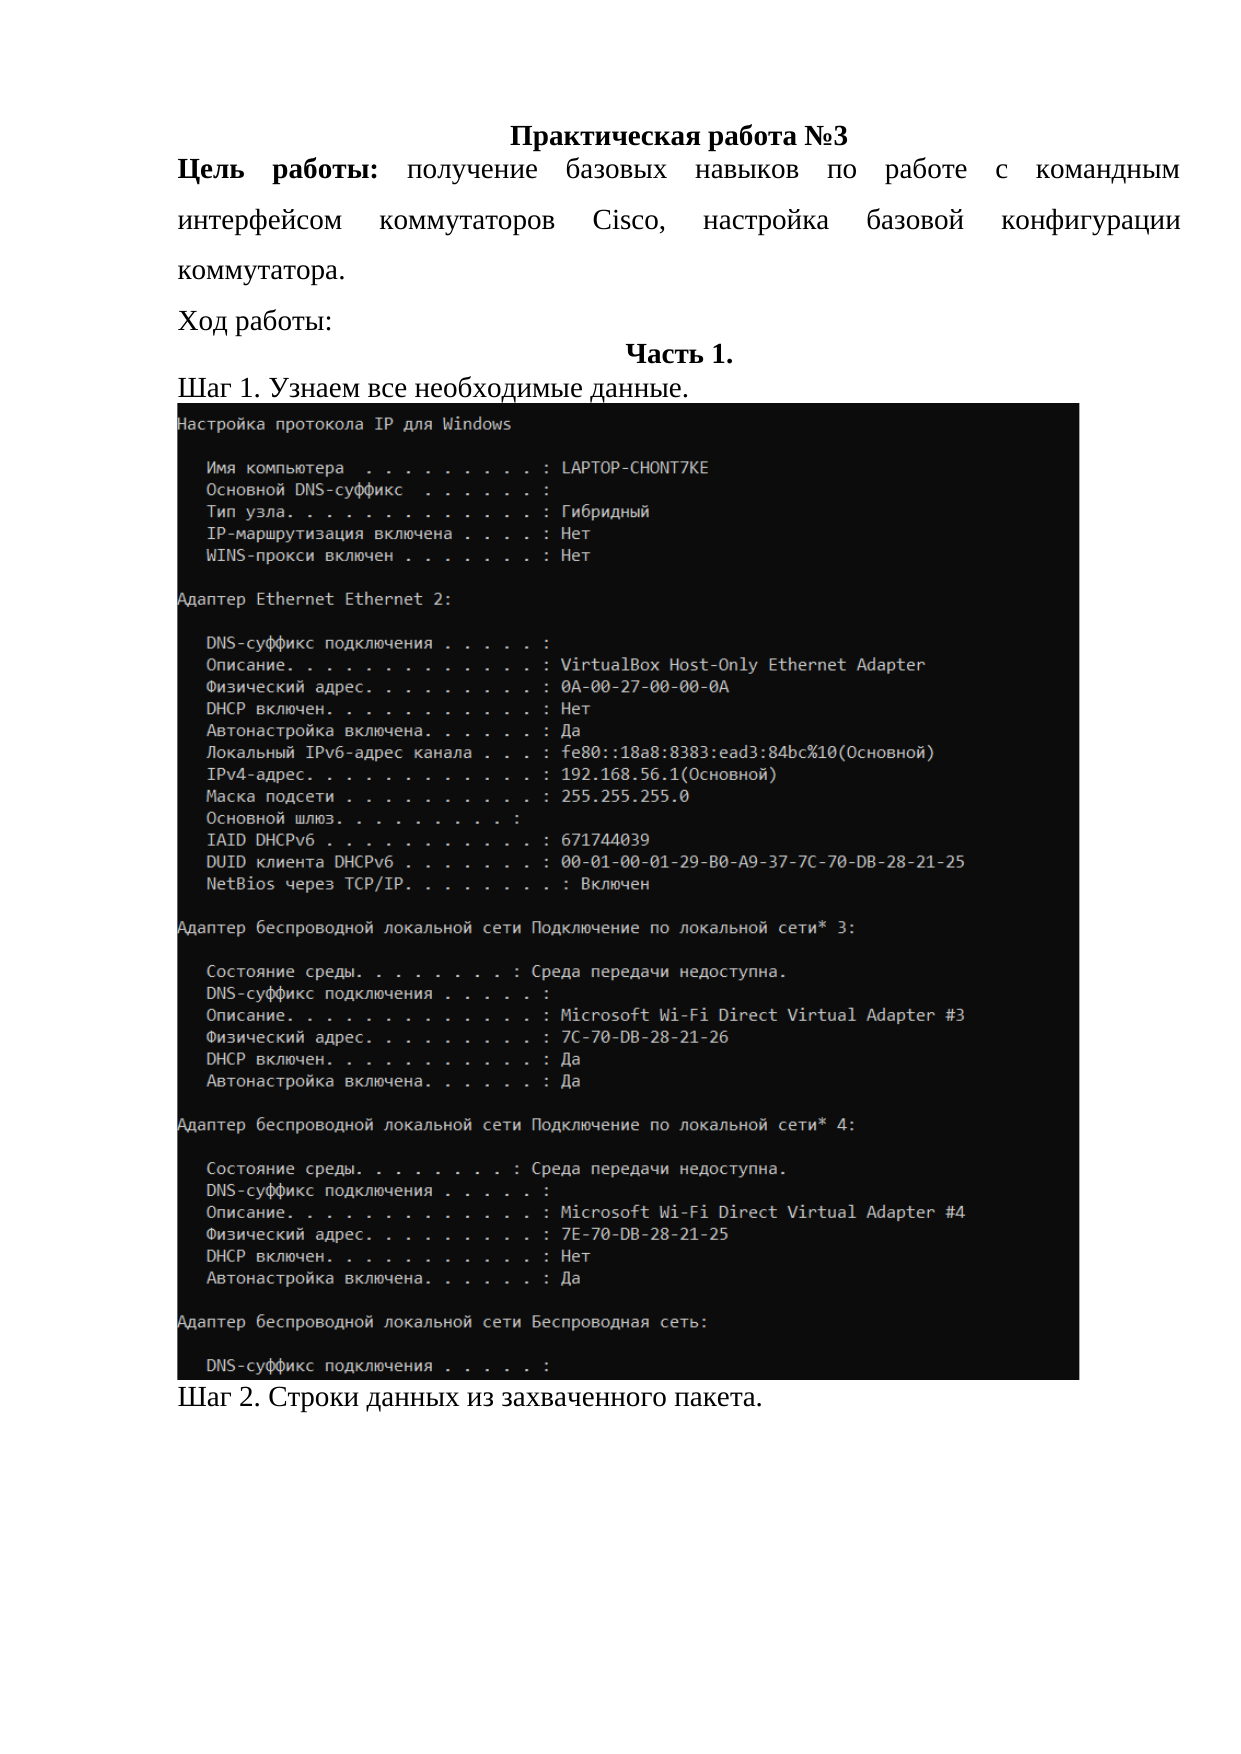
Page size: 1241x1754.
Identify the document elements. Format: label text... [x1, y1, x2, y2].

text Цель работы: получение базовых навыков по работе с командным интерфейсом коммутаторов Cisco, настройка базовой конфигурации коммутатора. [177, 152, 1181, 286]
picture [177, 403, 1080, 1380]
text Шаг 1. Узнаем все необходимые данные. [177, 370, 1181, 403]
text Шаг 2. Строки данных из захваченного пакета. [177, 1379, 1181, 1413]
text Ход работы: [177, 303, 1181, 336]
text Практическая работа №3 [177, 118, 1181, 152]
text Часть 1. [177, 336, 1181, 370]
